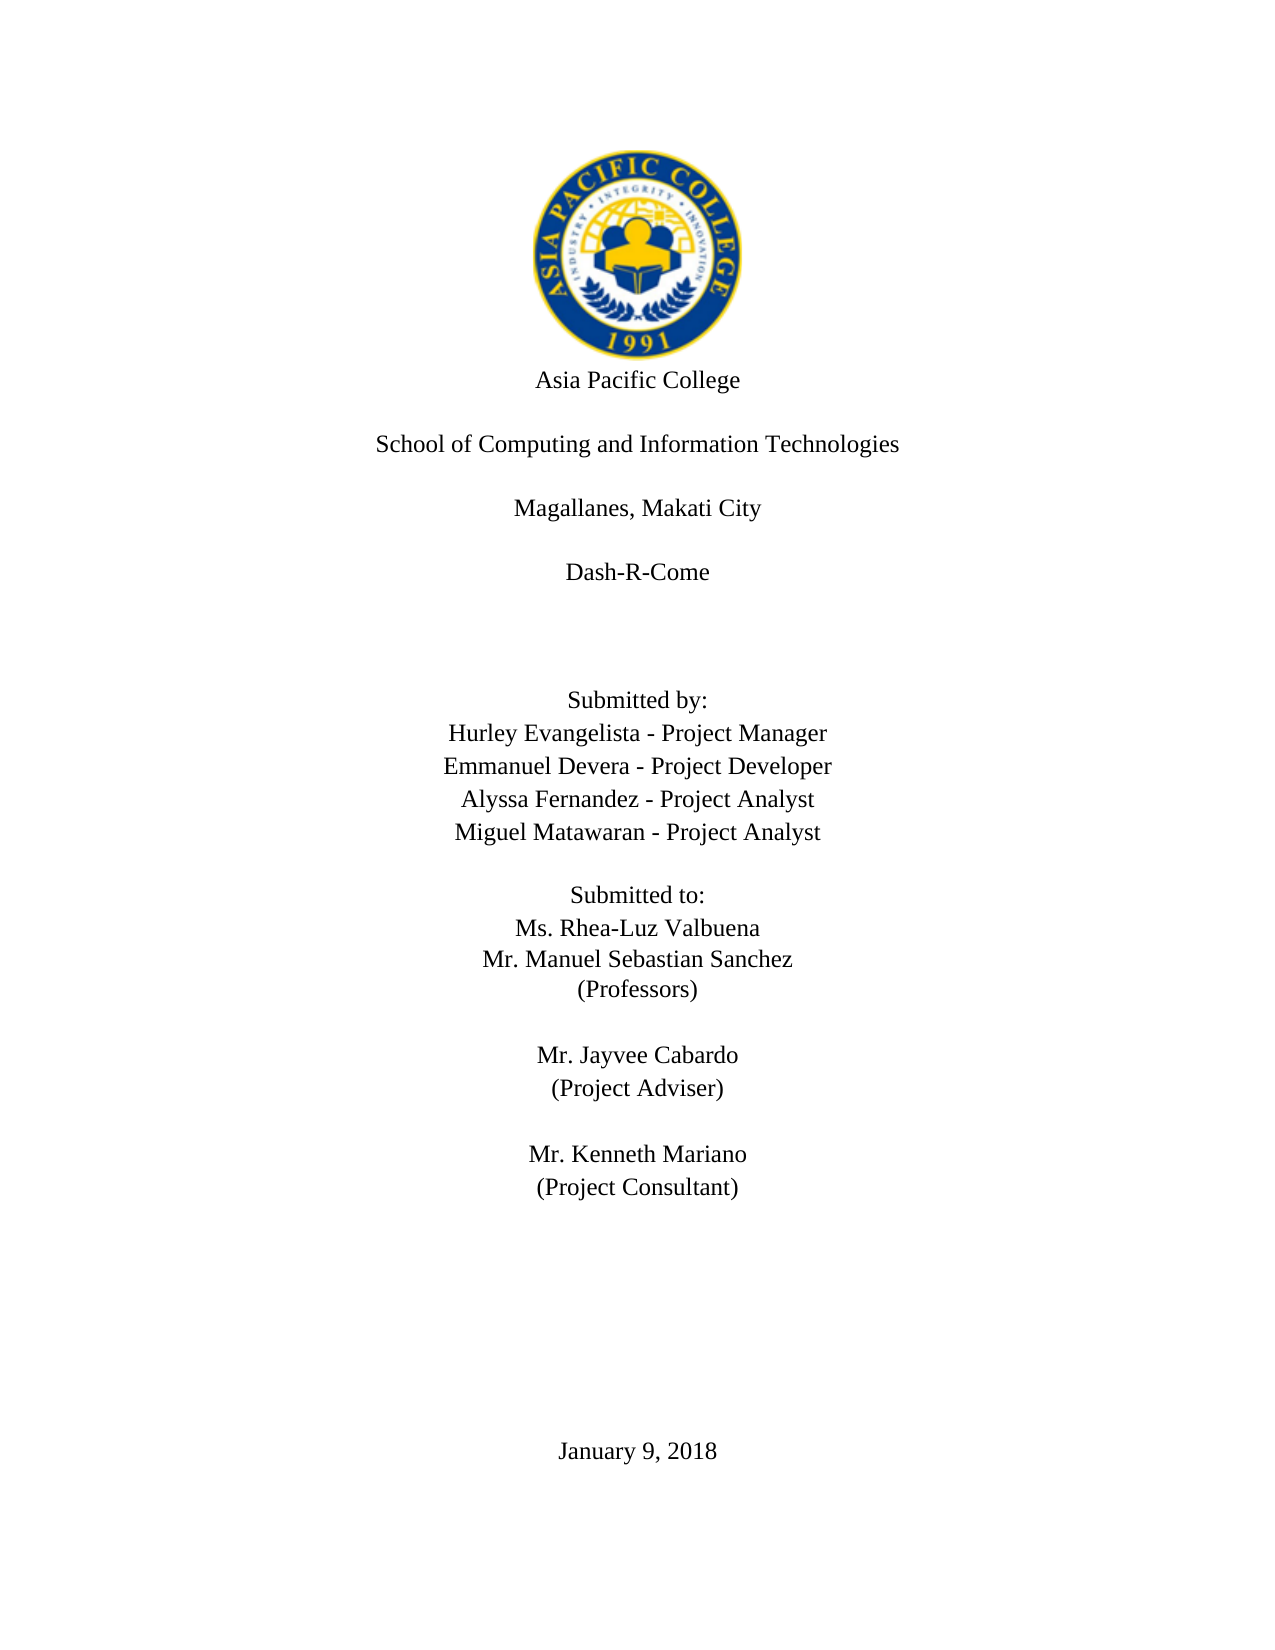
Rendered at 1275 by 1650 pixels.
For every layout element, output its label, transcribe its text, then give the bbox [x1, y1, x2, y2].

text Magallanes, Makati City [150, 493, 1125, 522]
text (Professors) [150, 974, 1125, 1003]
text Submitted by: [150, 685, 1125, 714]
text Mr. Manuel Sebastian Sanchez [150, 944, 1125, 972]
text (Project Consultant) [150, 1172, 1125, 1201]
text Hurley Evangelista - Project Manager [150, 718, 1125, 747]
text Dash-R-Come [150, 557, 1125, 586]
text School of Computing and Information Technologies [150, 429, 1125, 458]
text Miguel Matawaran - Project Analyst [150, 817, 1125, 846]
text Emmanuel Devera - Project Developer [150, 751, 1125, 780]
text Alyssa Fernandez - Project Analyst [150, 784, 1125, 813]
text Mr. Jayvee Cabardo (Project Adviser) [150, 1040, 1125, 1102]
picture [532, 150, 743, 361]
text Ms. Rhea-Luz Valbuena [150, 913, 1125, 942]
text January 9, 2018 [150, 1436, 1125, 1465]
text Mr. Kenneth Mariano [150, 1139, 1125, 1168]
text Asia Pacific College [150, 365, 1125, 394]
text Submitted to: [150, 880, 1125, 909]
